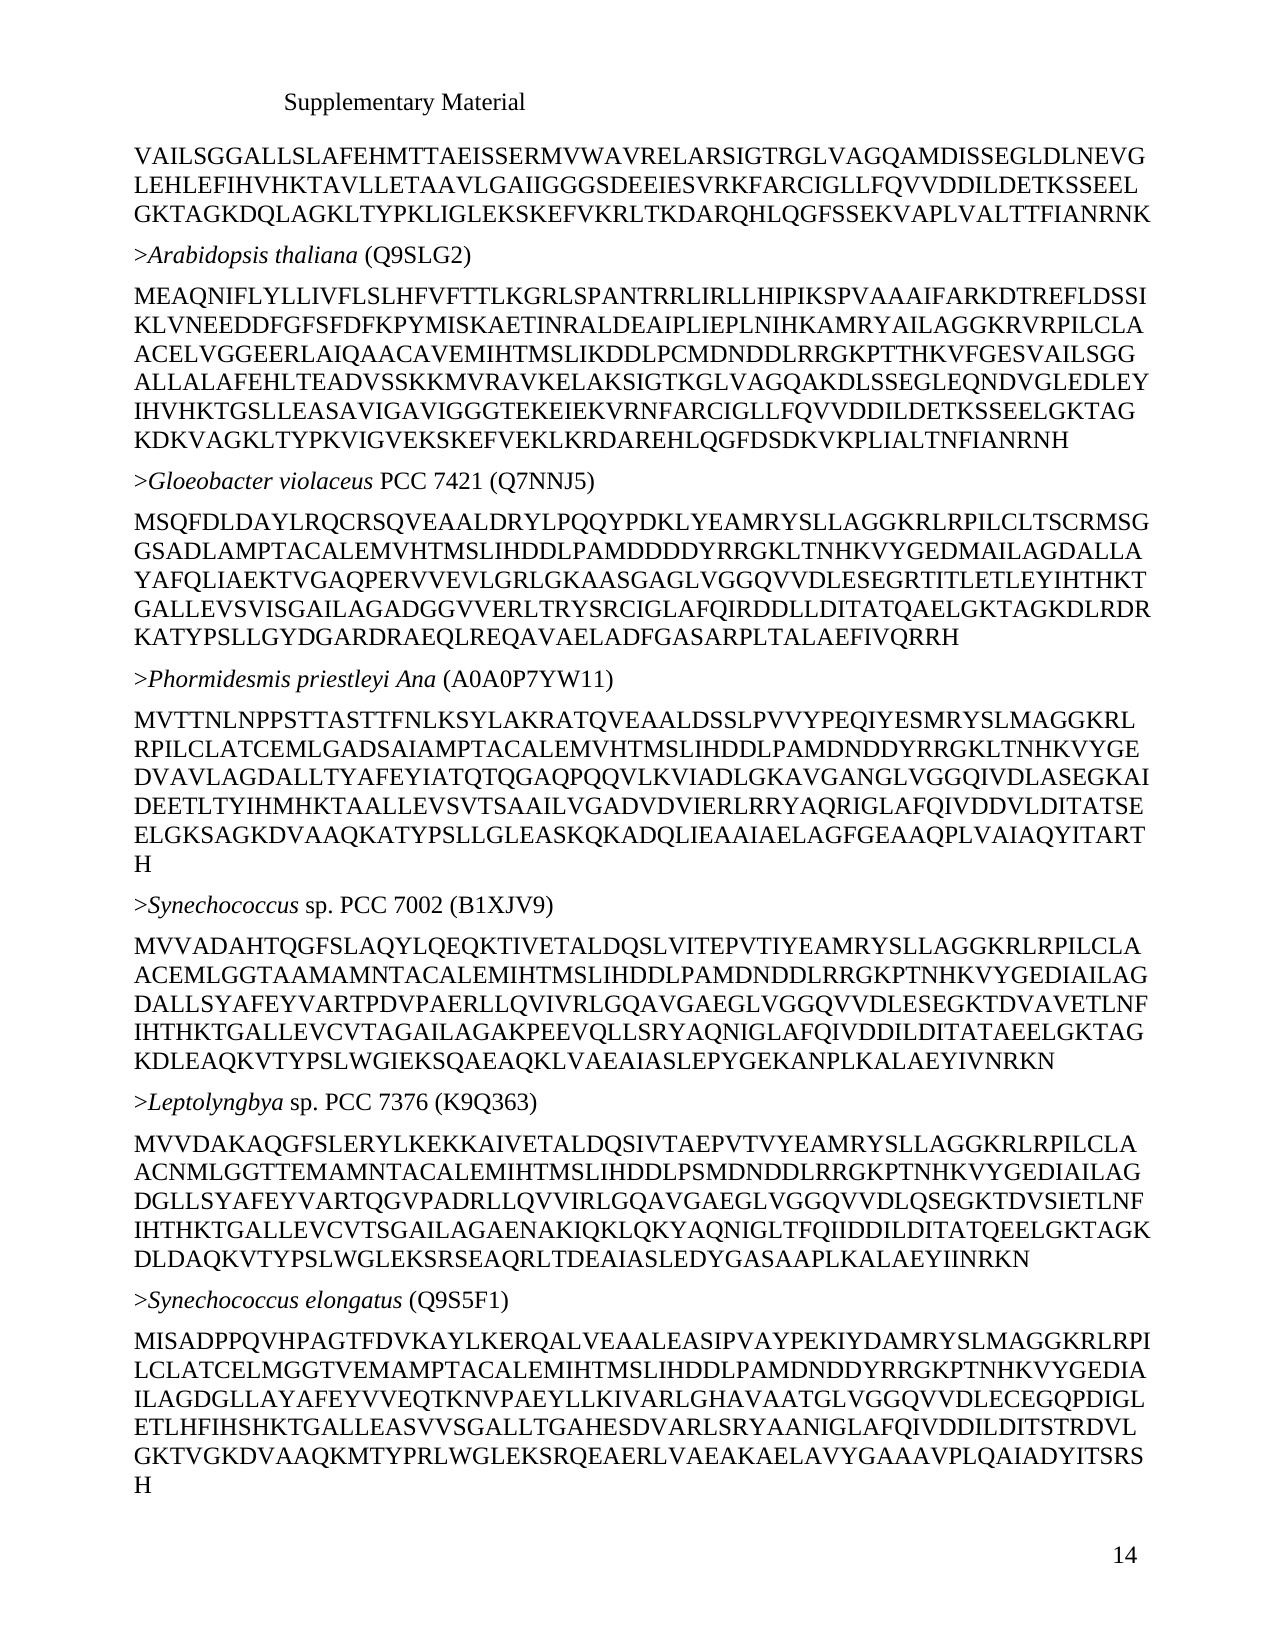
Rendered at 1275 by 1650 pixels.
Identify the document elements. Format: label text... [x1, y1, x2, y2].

text MVTTNLNPPSTTASTTFNLKSYLAKRATQVEAALDSSLPVVYPEQIYESMRYSLMAGGKRLRPILCLATCEMLGADSAIAMPTACALEMVHTMSLIHDDLPAMDNDDYRRGKLTNHKVYGEDVAVLAGDALLTYAFEYIATQTQGAQPQQVLKVIADLGKAVGANGLVGGQIVDLASEGKAIDEETLTYIHMHKTAALLEVSVTSAAILVGADVDVIERLRRYAQRIGLAFQIVDDVLDITATSEELGKSAGKDVAAQKATYPSLLGLEASKQKADQLIEAAIAELAGFGEAAQPLVAIAQYITARTH [133, 705, 1152, 877]
text MISADPPQVHPAGTFDVKAYLKERQALVEAALEASIPVAYPEKIYDAMRYSLMAGGKRLRPILCLATCELMGGTVEMAMPTACALEMIHTMSLIHDDLPAMDNDDYRRGKPTNHKVYGEDIAILAGDGLLAYAFEYVVEQTKNVPAEYLLKIVARLGHAVAATGLVGGQVVDLECEGQPDIGLETLHFIHSHKTGALLEASVVSGALLTGAHESDVARLSRYAANIGLAFQIVDDILDITSTRDVLGKTVGKDVAAQKMTYPRLWGLEKSRQEAERLVAEAKAELAVYGAAAVPLQAIADYITSRSH [133, 1326, 1152, 1499]
text >Phormidesmis priestleyi Ana (A0A0P7YW11) [133, 664, 1152, 692]
text MSQFDLDAYLRQCRSQVEAALDRYLPQQYPDKLYEAMRYSLLAGGKRLRPILCLTSCRMSGGSADLAMPTACALEMVHTMSLIHDDLPAMDDDDYRRGKLTNHKVYGEDMAILAGDALLAYAFQLIAEKTVGAQPERVVEVLGRLGKAASGAGLVGGQVVDLESEGRTITLETLEYIHTHKTGALLEVSVISGAILAGADGGVVERLTRYSRCIGLAFQIRDDLLDITATQAELGKTAGKDLRDRKATYPSLLGYDGARDRAEQLREQAVAELADFGASARPLTALAEFIVQRRH [133, 507, 1152, 651]
text >Synechococcus elongatus (Q9S5F1) [133, 1285, 1152, 1314]
text MEAQNIFLYLLIVFLSLHFVFTTLKGRLSPANTRRLIRLLHIPIKSPVAAAIFARKDTREFLDSSIKLVNEEDDFGFSFDFKPYMISKAETINRALDEAIPLIEPLNIHKAMRYAILAGGKRVRPILCLAACELVGGEERLAIQAACAVEMIHTMSLIKDDLPCMDNDDLRRGKPTTHKVFGESVAILSGGALLALAFEHLTEADVSSKKMVRAVKELAKSIGTKGLVAGQAKDLSSEGLEQNDVGLEDLEYIHVHKTGSLLEASAVIGAVIGGGTEKEIEKVRNFARCIGLLFQVVDDILDETKSSEELGKTAGKDKVAGKLTYPKVIGVEKSKEFVEKLKRDAREHLQGFDSDKVKPLIALTNFIANRNH [133, 281, 1152, 454]
text >Leptolyngbya sp. PCC 7376 (K9Q363) [133, 1087, 1152, 1116]
text >Arabidopsis thaliana (Q9SLG2) [133, 240, 1152, 269]
text >Synechococcus sp. PCC 7002 (B1XJV9) [133, 890, 1152, 919]
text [133, 141, 1152, 227]
text >Gloeobacter violaceus PCC 7421 (Q7NNJ5) [133, 466, 1152, 495]
text MVVADAHTQGFSLAQYLQEQKTIVETALDQSLVITEPVTIYEAMRYSLLAGGKRLRPILCLAACEMLGGTAAMAMNTACALEMIHTMSLIHDDLPAMDNDDLRRGKPTNHKVYGEDIAILAGDALLSYAFEYVARTPDVPAERLLQVIVRLGQAVGAEGLVGGQVVDLESEGKTDVAVETLNFIHTHKTGALLEVCVTAGAILAGAKPEEVQLLSRYAQNIGLAFQIVDDILDITATAEELGKTAGKDLEAQKVTYPSLWGIEKSQAEAQKLVAEAIASLEPYGEKANPLKALAEYIVNRKN [133, 931, 1152, 1075]
text MVVDAKAQGFSLERYLKEKKAIVETALDQSIVTAEPVTVYEAMRYSLLAGGKRLRPILCLAACNMLGGTTEMAMNTACALEMIHTMSLIHDDLPSMDNDDLRRGKPTNHKVYGEDIAILAGDGLLSYAFEYVARTQGVPADRLLQVVIRLGQAVGAEGLVGGQVVDLQSEGKTDVSIETLNFIHTHKTGALLEVCVTSGAILAGAENAKIQKLQKYAQNIGLTFQIIDDILDITATQEELGKTAGKDLDAQKVTYPSLWGLEKSRSEAQRLTDEAIASLEDYGASAAPLKALAEYIINRKN [133, 1129, 1152, 1272]
